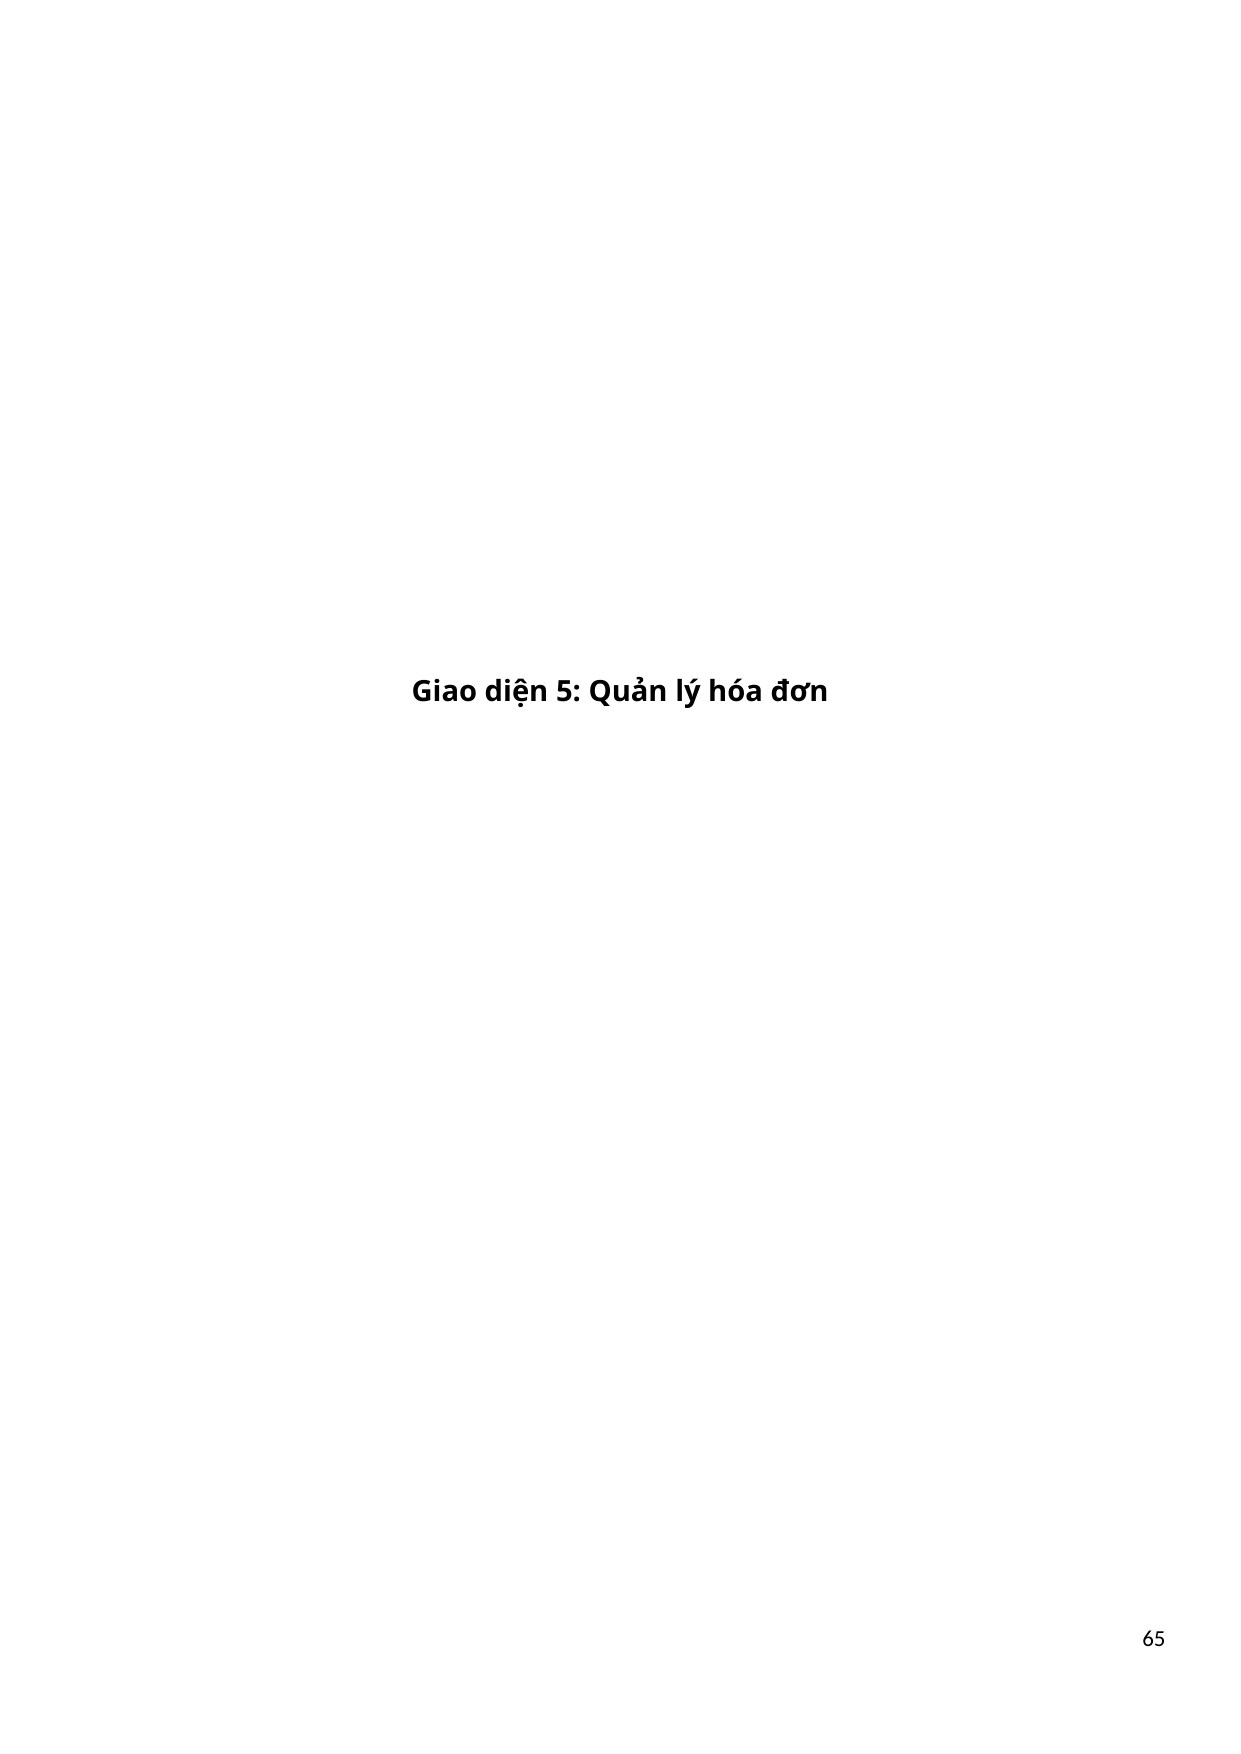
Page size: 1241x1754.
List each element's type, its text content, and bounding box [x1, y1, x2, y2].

text Giao diện 5: Quản lý hóa đơn [75, 670, 1165, 709]
